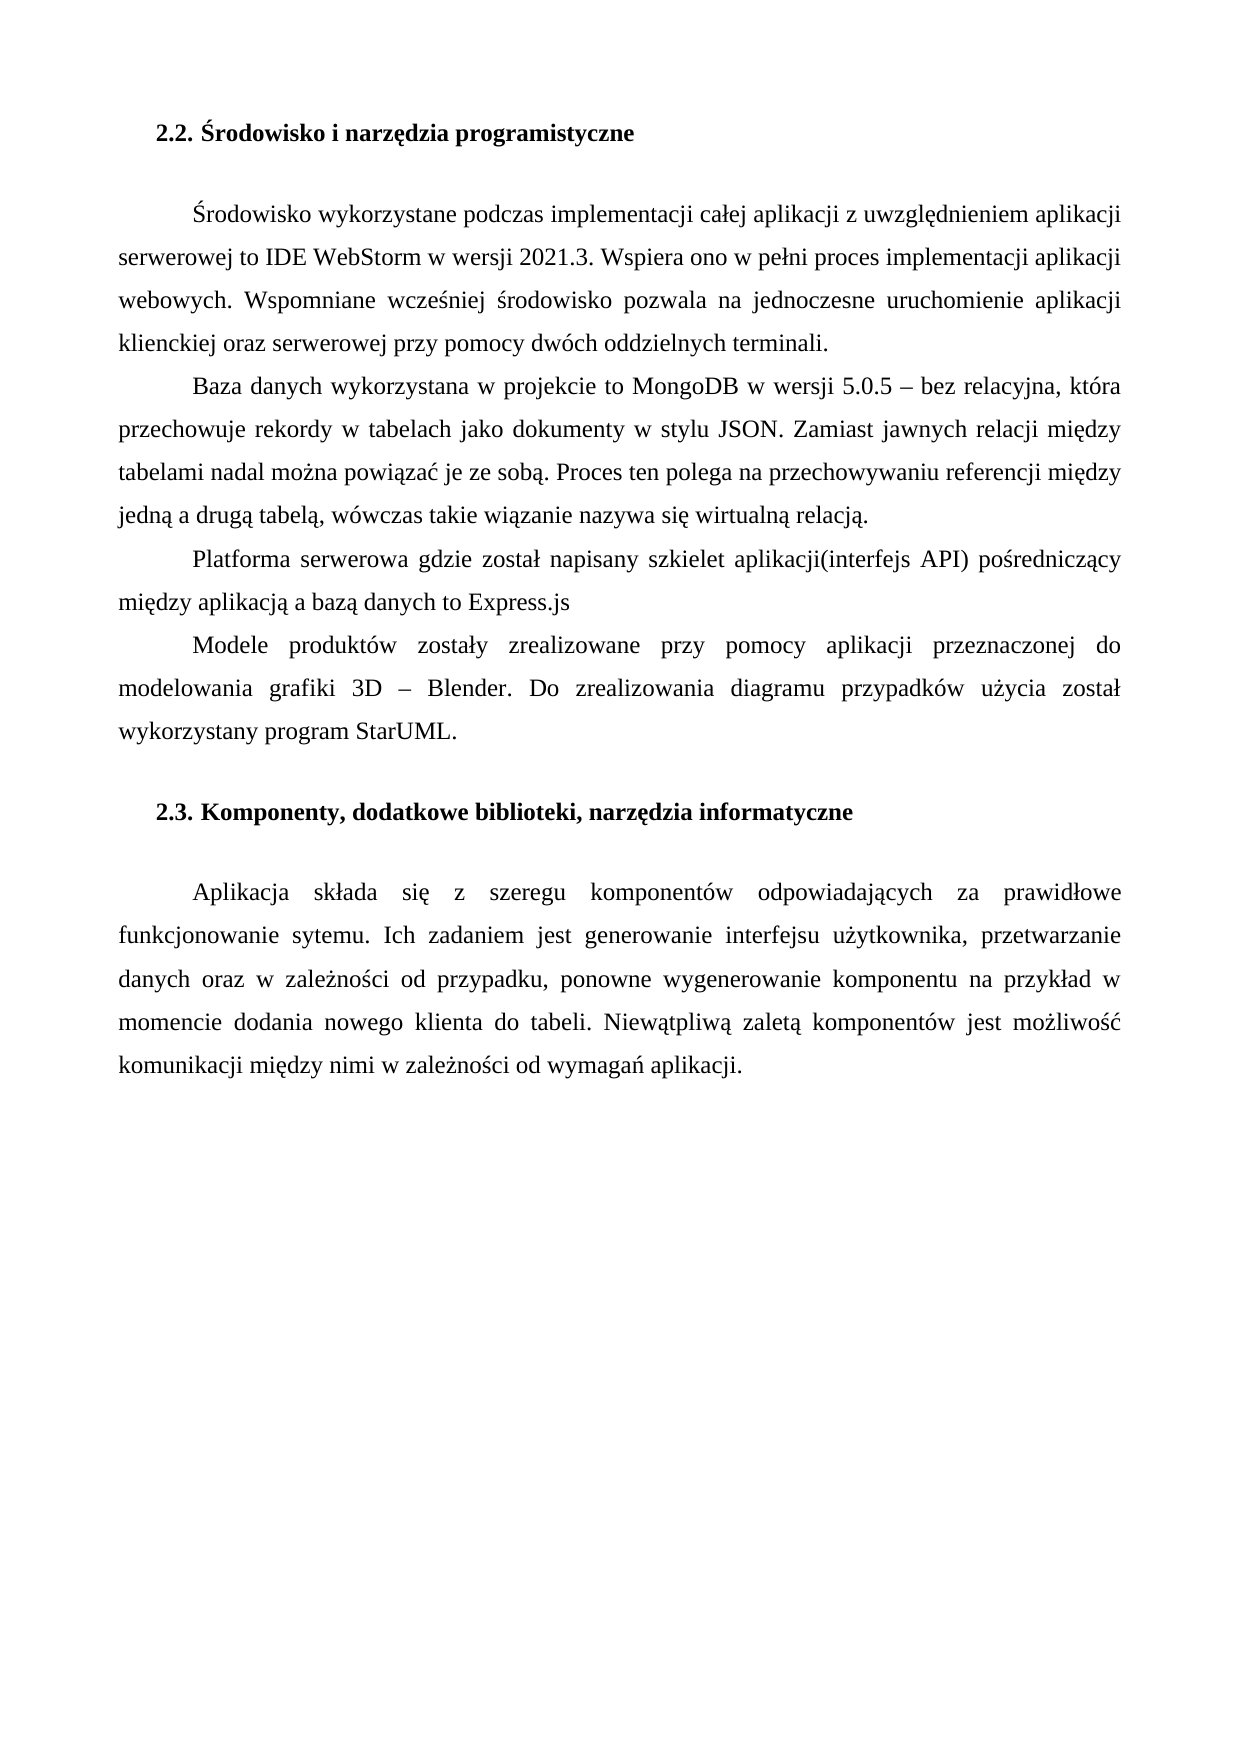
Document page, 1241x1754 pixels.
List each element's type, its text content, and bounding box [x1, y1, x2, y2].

subtitle Środowisko i narzędzia programistyczne [156, 118, 1122, 147]
text Aplikacja składa się z szeregu komponentów odpowiadających za prawidłowe funkcjonowanie sytemu. Ich zadaniem jest generowanie interfejsu użytkownika, przetwarzanie danych oraz w zależności od przypadku, ponowne wygenerowanie komponentu na przykład w momencie dodania nowego klienta do tabeli. Niewątpliwą zaletą komponentów jest możliwość komunikacji między nimi w zależności od wymagań aplikacji. [118, 877, 1122, 1079]
subtitle Komponenty, dodatkowe biblioteki, narzędzia informatyczne [156, 797, 1122, 826]
text Środowisko wykorzystane podczas implementacji całej aplikacji z uwzględnieniem aplikacji serwerowej to IDE WebStorm w wersji 2021.3. Wspiera ono w pełni proces implementacji aplikacji webowych. Wspomniane wcześniej środowisko pozwala na jednoczesne uruchomienie aplikacji klienckiej oraz serwerowej przy pomocy dwóch oddzielnych terminali. [118, 199, 1122, 357]
text Baza danych wykorzystana w projekcie to MongoDB w wersji 5.0.5 – bez relacyjna, która przechowuje rekordy w tabelach jako dokumenty w stylu JSON. Zamiast jawnych relacji między tabelami nadal można powiązać je ze sobą. Proces ten polega na przechowywaniu referencji między jedną a drugą tabelą, wówczas takie wiązanie nazywa się wirtualną relacją. [118, 371, 1122, 529]
text Modele produktów zostały zrealizowane przy pomocy aplikacji przeznaczonej do modelowania grafiki 3D – Blender. Do zrealizowania diagramu przypadków użycia został wykorzystany program StarUML. [118, 630, 1122, 745]
text Platforma serwerowa gdzie został napisany szkielet aplikacji(interfejs API) pośredniczący między aplikacją a bazą danych to Express.js [118, 544, 1122, 616]
